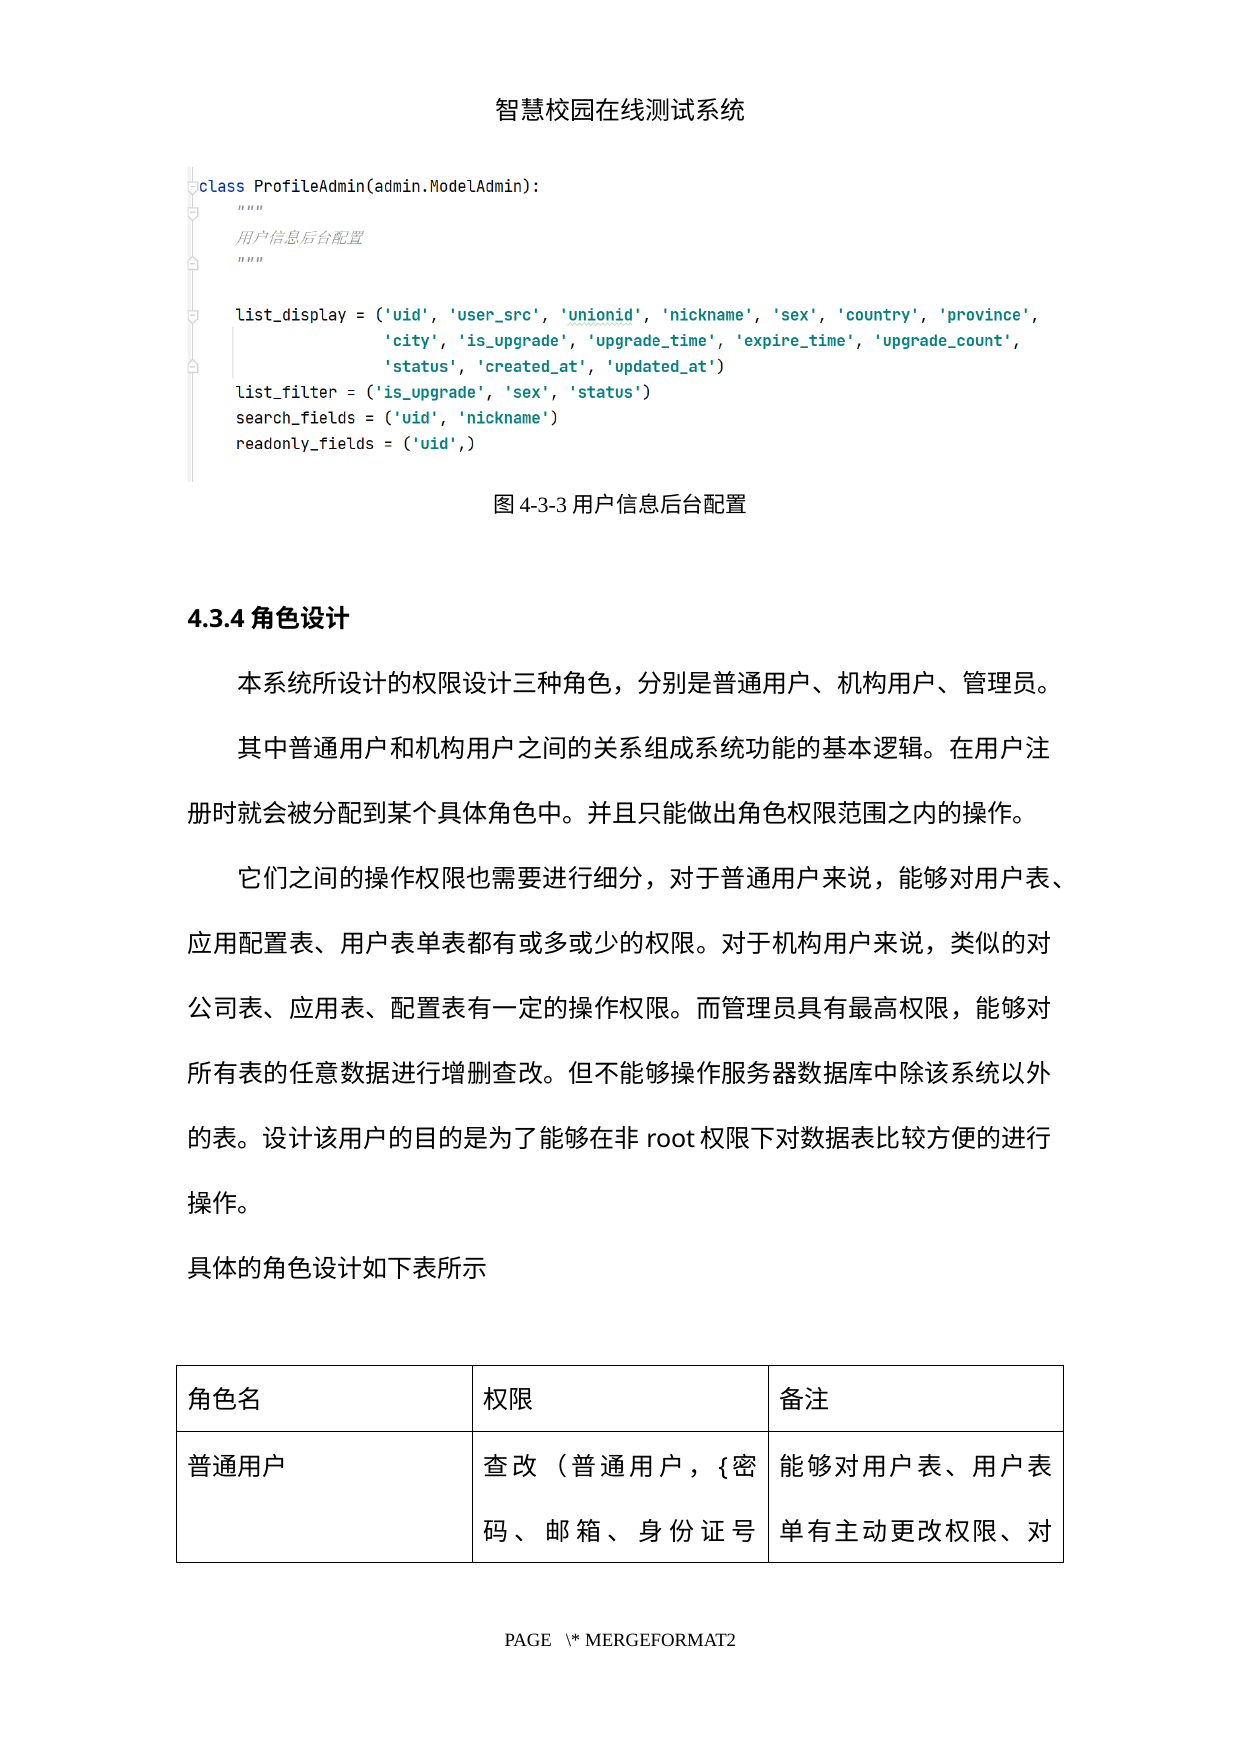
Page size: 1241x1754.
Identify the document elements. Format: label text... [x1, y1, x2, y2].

table_header 权限 [473, 1366, 768, 1431]
text 具体的角色设计如下表所示 [187, 1234, 1053, 1299]
table_header 角色名 [177, 1366, 472, 1431]
text 其中普通用户和机构用户之间的关系组成系统功能的基本逻辑。在用户注册时就会被分配到某个具体角色中。并且只能做出角色权限范围之内的操作。 [187, 714, 1053, 844]
table_header 备注 [769, 1366, 1063, 1431]
table_cell 普通用户 [177, 1432, 472, 1562]
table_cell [769, 1432, 1063, 1562]
text 本系统所设计的权限设计三种角色，分别是普通用户、机构用户、管理员。 [187, 649, 1053, 714]
text 它们之间的操作权限也需要进行细分，对于普通用户来说，能够对用户表、应用配置表、用户表单表都有或多或少的权限。对于机构用户来说，类似的对公司表、应用表、配置表有一定的操作权限。而管理员具有最高权限，能够对所有表的任意数据进行增删查改。但不能够操作服务器数据库中除该系统以外的表。设计该用户的目的是为了能够在非root权限下对数据表比较方便的进行操作。 [187, 844, 1053, 1234]
picture [187, 167, 1053, 482]
text 4.3.4角色设计 [187, 584, 1053, 649]
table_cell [473, 1432, 768, 1562]
text 图4-3-3 用户信息后台配置 [187, 487, 1053, 519]
